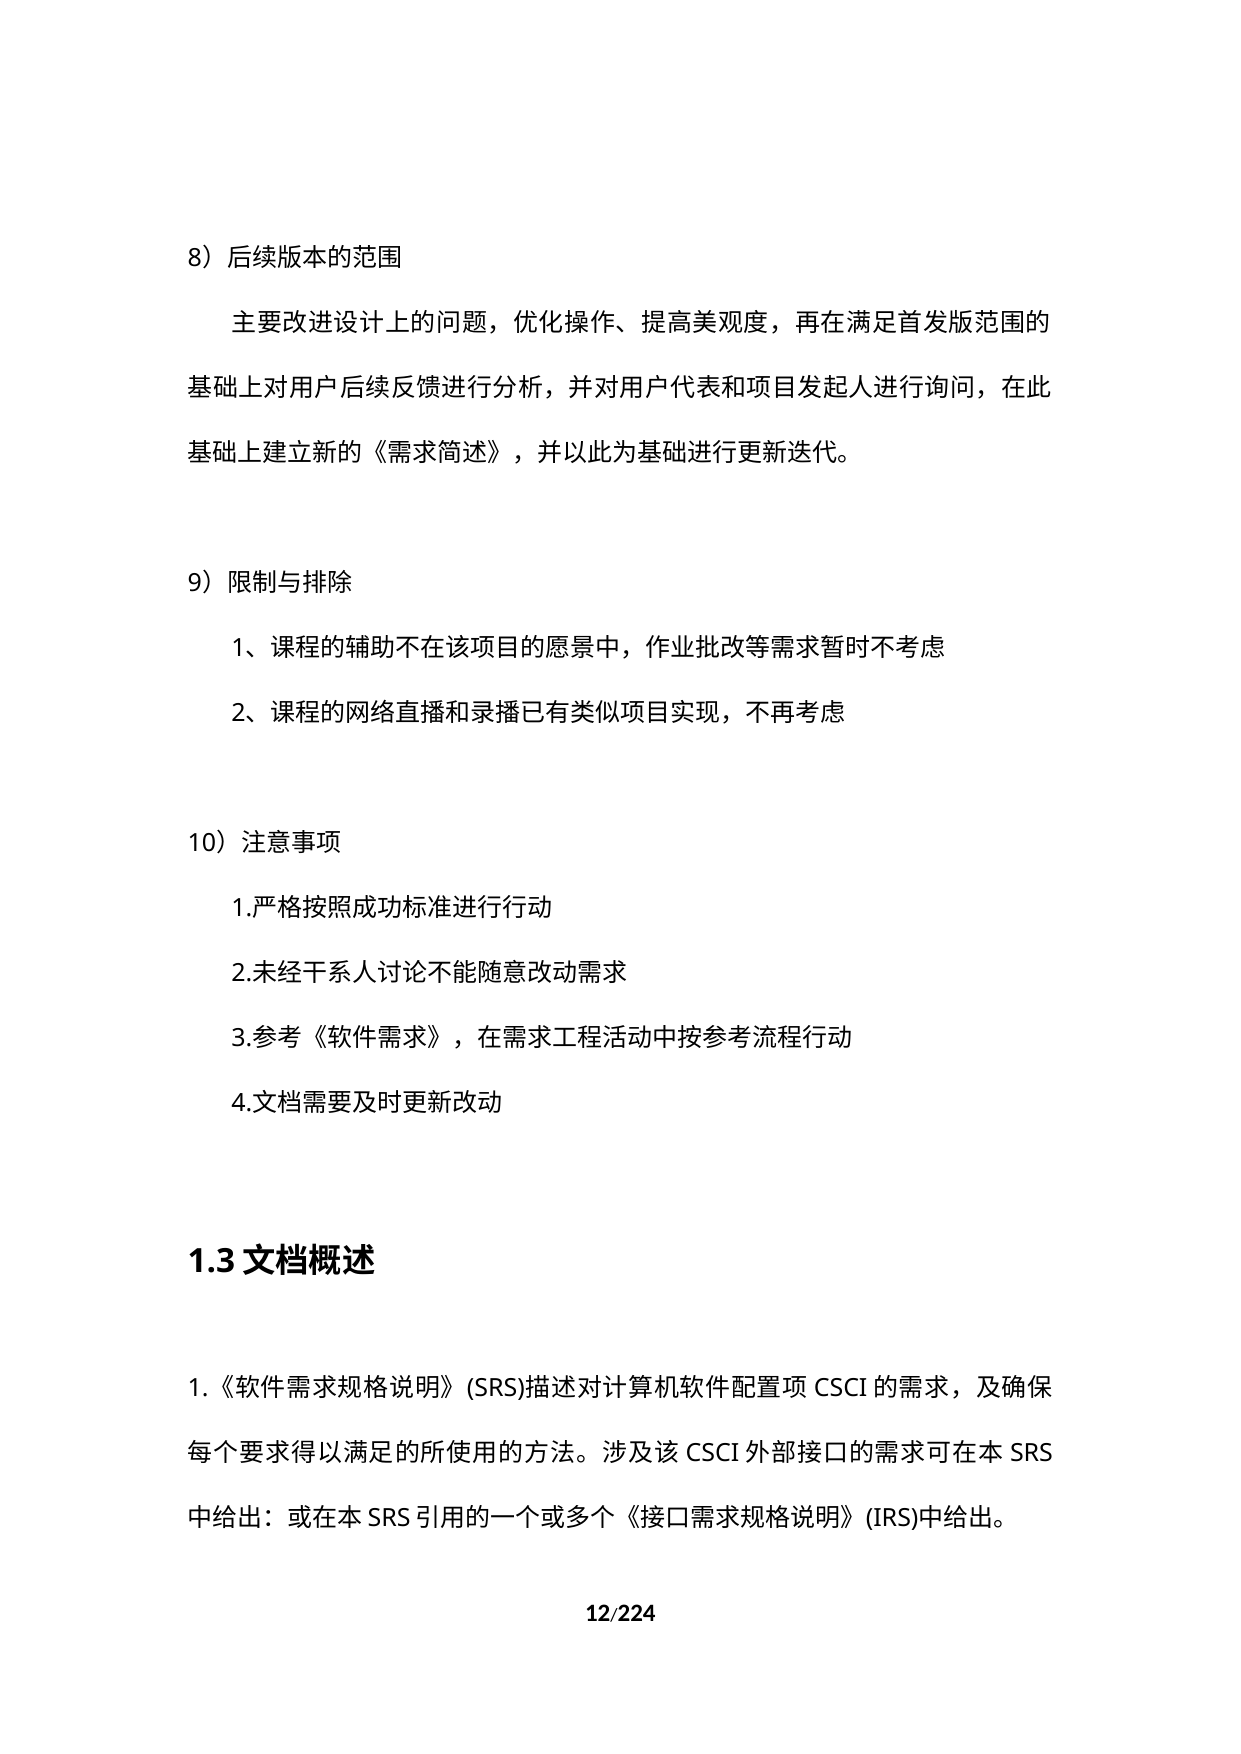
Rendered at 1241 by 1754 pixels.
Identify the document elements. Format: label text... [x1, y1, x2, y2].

subtitle 1.3文档概述 [187, 1226, 1053, 1291]
text 2.未经干系人讨论不能随意改动需求 [187, 938, 1053, 1003]
text 2、课程的网络直播和录播已有类似项目实现，不再考虑 [187, 678, 1053, 743]
text 1、课程的辅助不在该项目的愿景中，作业批改等需求暂时不考虑 [187, 613, 1053, 678]
text 4.文档需要及时更新改动 [187, 1068, 1053, 1133]
text 主要改进设计上的问题，优化操作、提高美观度，再在满足首发版范围的基础上对用户后续反馈进行分析，并对用户代表和项目发起人进行询问，在此基础上建立新的《需求简述》，并以此为基础进行更新迭代。 [187, 288, 1053, 483]
text 8）后续版本的范围 [187, 223, 1053, 288]
text 9）限制与排除 [187, 548, 1053, 613]
text 1.严格按照成功标准进行行动 [187, 873, 1053, 938]
text 1.《软件需求规格说明》(SRS)描述对计算机软件配置项CSCI的需求，及确保每个要求得以满足的所使用的方法。涉及该CSCI外部接口的需求可在本SRS中给出：或在本SRS引用的一个或多个《接口需求规格说明》(IRS)中给出。 [187, 1353, 1053, 1548]
text 3.参考《软件需求》，在需求工程活动中按参考流程行动 [187, 1003, 1053, 1068]
text 10）注意事项 [187, 808, 1053, 873]
